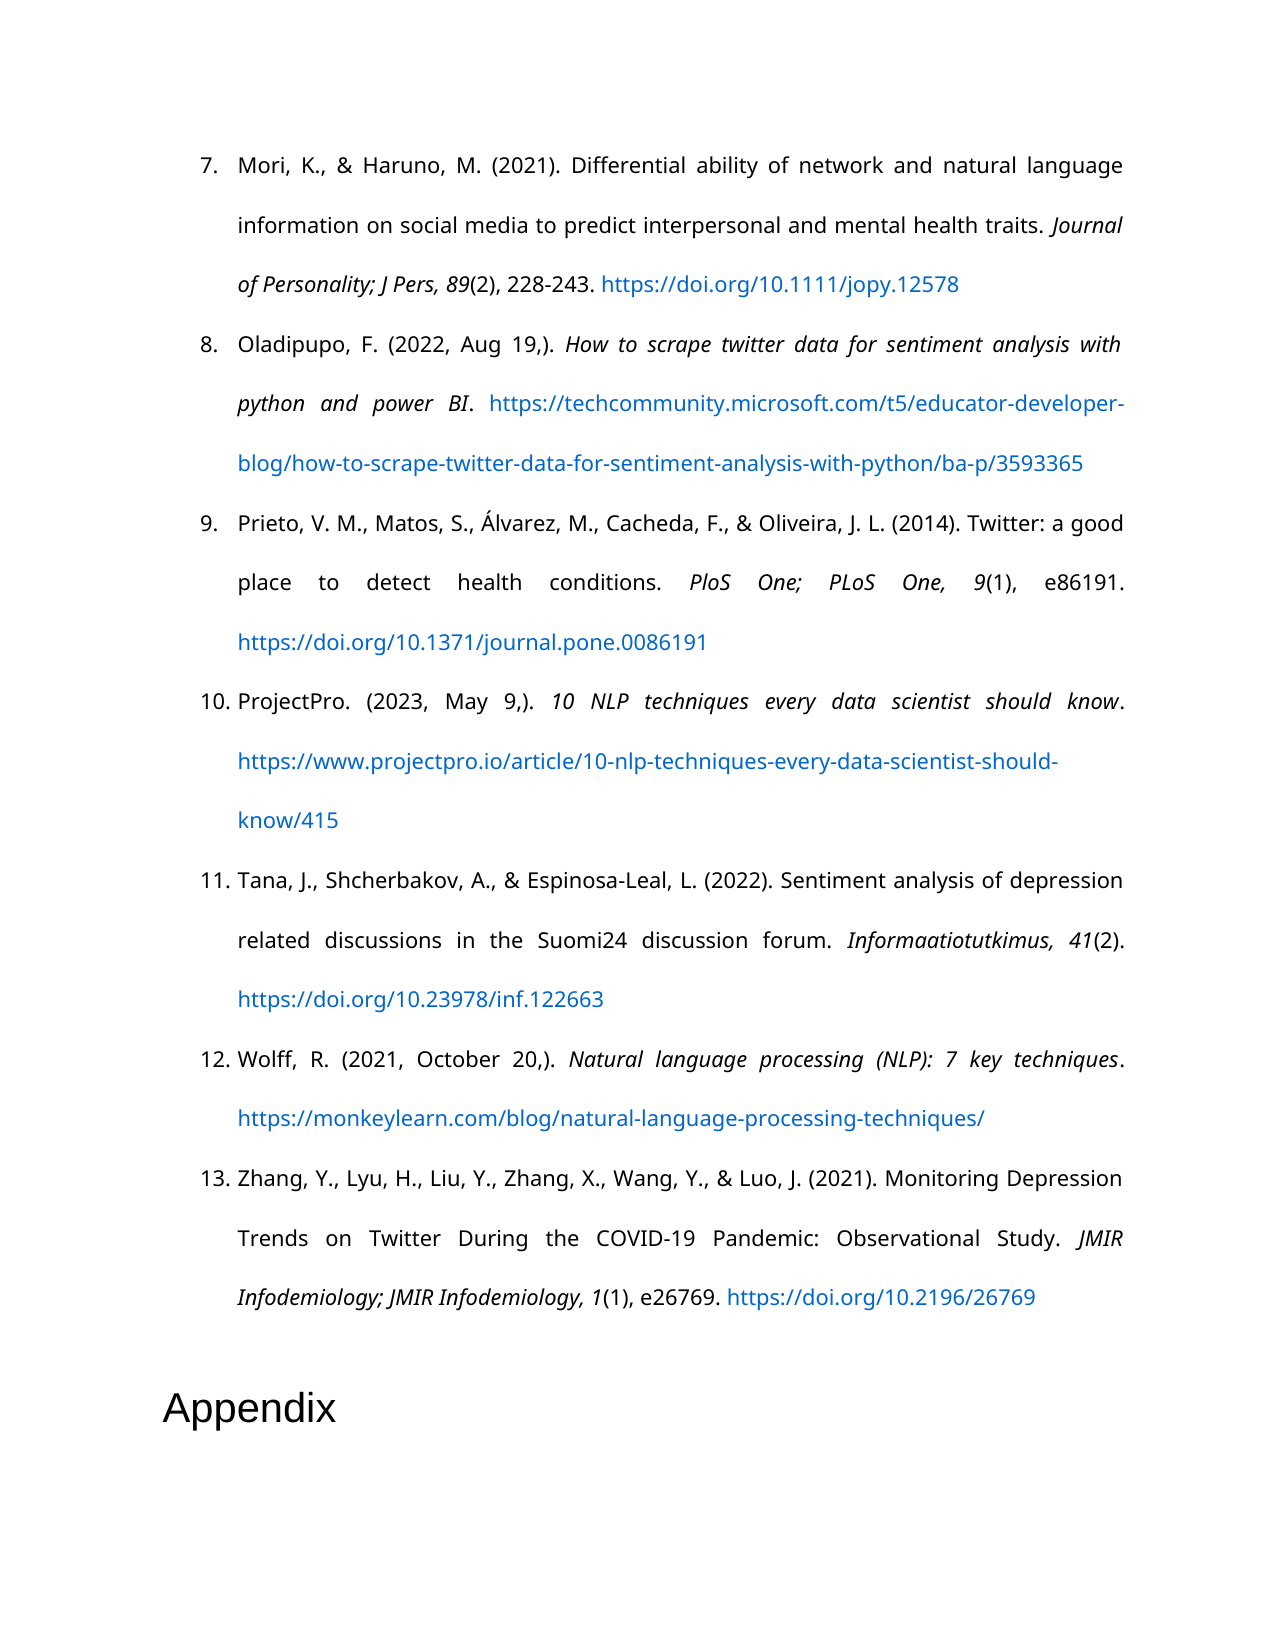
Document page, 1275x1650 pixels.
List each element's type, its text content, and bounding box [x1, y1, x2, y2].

list ProjectPro. (2023, May 9,). 10 NLP techniques every data scientist should know. https://www.projectpro.io/article/10-nlp-techniques-every-data-scientist-should-know/415 [200, 686, 1125, 835]
subtitle Appendix [162, 1383, 1125, 1431]
list Tana, J., Shcherbakov, A., & Espinosa-Leal, L. (2022). Sentiment analysis of depression related discussions in the Suomi24 discussion forum. Informaatiotutkimus, 41(2). https://doi.org/10.23978/inf.122663 [200, 865, 1125, 1014]
list Oladipupo, F. (2022, Aug 19,). How to scrape twitter data for sentiment analysis with python and power BI. https://techcommunity.microsoft.com/t5/educator-developer-blog/how-to-scrape-twitter-data-for-sentiment-analysis-with-python/ba-p/3593365 [200, 329, 1125, 478]
list Zhang, Y., Lyu, H., Liu, Y., Zhang, X., Wang, Y., & Luo, J. (2021). Monitoring Depression Trends on Twitter During the COVID-19 Pandemic: Observational Study. JMIR Infodemiology; JMIR Infodemiology, 1(1), e26769. https://doi.org/10.2196/26769 [200, 1163, 1125, 1312]
list Wolff, R. (2021, October 20,). Natural language processing (NLP): 7 key techniques. https://monkeylearn.com/blog/natural-language-processing-techniques/ [200, 1044, 1125, 1133]
list Mori, K., & Haruno, M. (2021). Differential ability of network and natural language information on social media to predict interpersonal and mental health traits. Journal of Personality; J Pers, 89(2), 228-243. https://doi.org/10.1111/jopy.12578 [200, 150, 1125, 299]
list Prieto, V. M., Matos, S., Álvarez, M., Cacheda, F., & Oliveira, J. L. (2014). Twitter: a good place to detect health conditions. PloS One; PLoS One, 9(1), e86191. https://doi.org/10.1371/journal.pone.0086191 [200, 507, 1125, 656]
